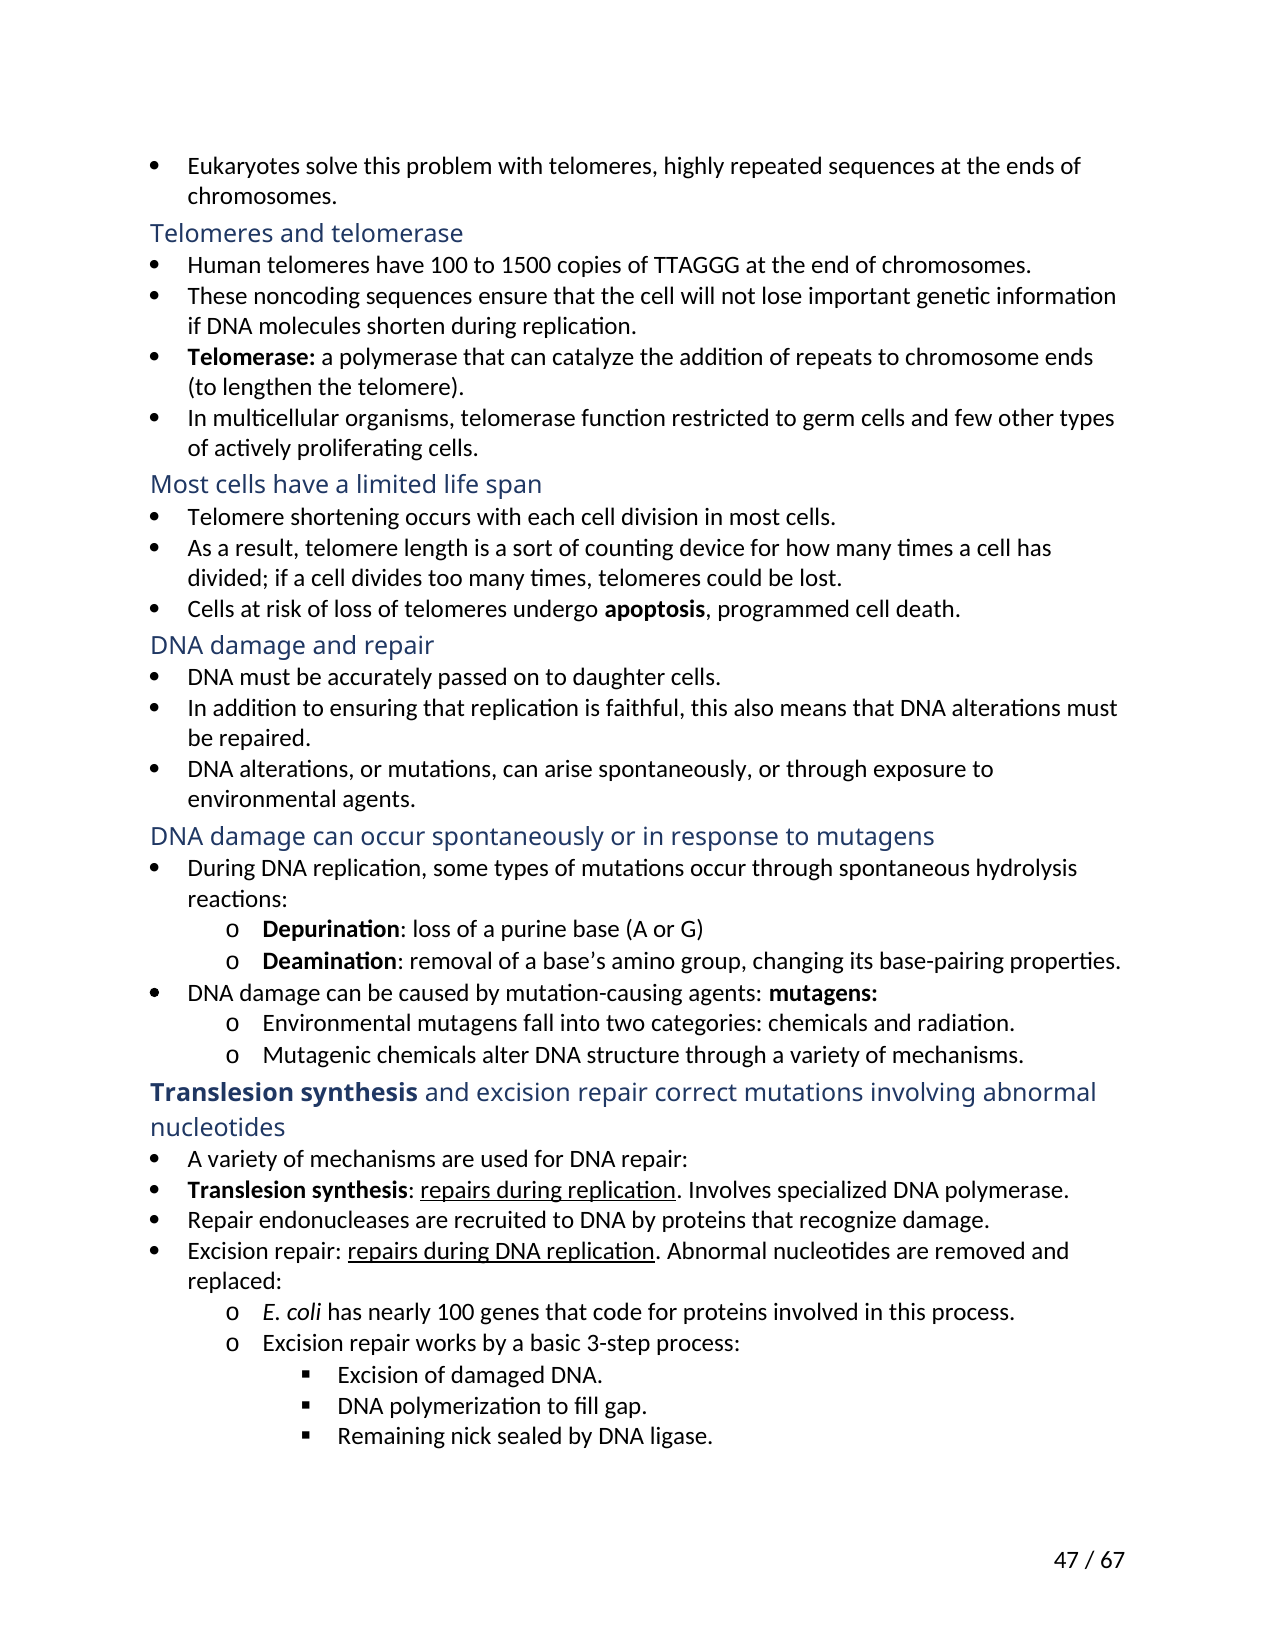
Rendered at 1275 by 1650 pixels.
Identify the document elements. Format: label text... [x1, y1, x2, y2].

list Cells at risk of loss of telomeres undergo apoptosis, programmed cell death. [150, 593, 1125, 623]
list In multicellular organisms, telomerase function restricted to germ cells and few other types of actively proliferating cells. [150, 402, 1125, 463]
subtitle DNA damage and repair [150, 627, 1125, 661]
list DNA alterations, or mutations, can arise spontaneously, or through exposure to environmental agents. [150, 753, 1125, 814]
list Depurination: loss of a purine base (A or G) [225, 913, 1125, 945]
list Telomerase: a polymerase that can catalyze the addition of repeats to chromosome ends (to lengthen the telomere). [150, 341, 1125, 402]
list These noncoding sequences ensure that the cell will not lose important genetic information if DNA molecules shorten during replication. [150, 280, 1125, 341]
list Repair endonucleases are recruited to DNA by proteins that recognize damage. [150, 1204, 1125, 1235]
list A variety of mechanisms are used for DNA repair: [150, 1143, 1125, 1174]
list Excision repair works by a basic 3-step process: [225, 1328, 1125, 1359]
list Environmental mutagens fall into two categories: chemicals and radiation. [225, 1007, 1125, 1039]
list Human telomeres have 100 to 1500 copies of TTAGGG at the end of chromosomes. [150, 249, 1125, 280]
list Eukaryotes solve this problem with telomeres, highly repeated sequences at the ends of chromosomes. [150, 150, 1125, 211]
list During DNA replication, some types of mutations occur through spontaneous hydrolysis reactions: [150, 852, 1125, 913]
list Mutagenic chemicals alter DNA structure through a variety of mechanisms. [225, 1039, 1125, 1071]
list Telomere shortening occurs with each cell division in most cells. [150, 501, 1125, 532]
list DNA must be accurately passed on to daughter cells. [150, 661, 1125, 692]
subtitle Most cells have a limited life span [150, 467, 1125, 501]
list DNA damage can be caused by mutation-causing agents: mutagens: [150, 977, 1125, 1007]
list DNA polymerization to fill gap. [300, 1390, 1125, 1420]
list Excision of damaged DNA. [300, 1359, 1125, 1390]
list Excision repair: repairs during DNA replication. Abnormal nucleotides are removed and replaced: [150, 1235, 1125, 1296]
list As a result, telomere length is a sort of counting device for how many times a cell has divided; if a cell divides too many times, telomeres could be lost. [150, 532, 1125, 593]
list Remaining nick sealed by DNA ligase. [300, 1420, 1125, 1451]
subtitle DNA damage can occur spontaneously or in response to mutagens [150, 818, 1125, 852]
list E. coli has nearly 100 genes that code for proteins involved in this process. [225, 1296, 1125, 1328]
list Deamination: removal of a base’s amino group, changing its base-pairing properties. [225, 945, 1125, 977]
list Translesion synthesis: repairs during replication. Involves specialized DNA polymerase. [150, 1174, 1125, 1204]
subtitle Translesion synthesis and excision repair correct mutations involving abnormal nucleotides [150, 1075, 1125, 1143]
subtitle Telomeres and telomerase [150, 215, 1125, 249]
list In addition to ensuring that replication is faithful, this also means that DNA alterations must be repaired. [150, 692, 1125, 753]
